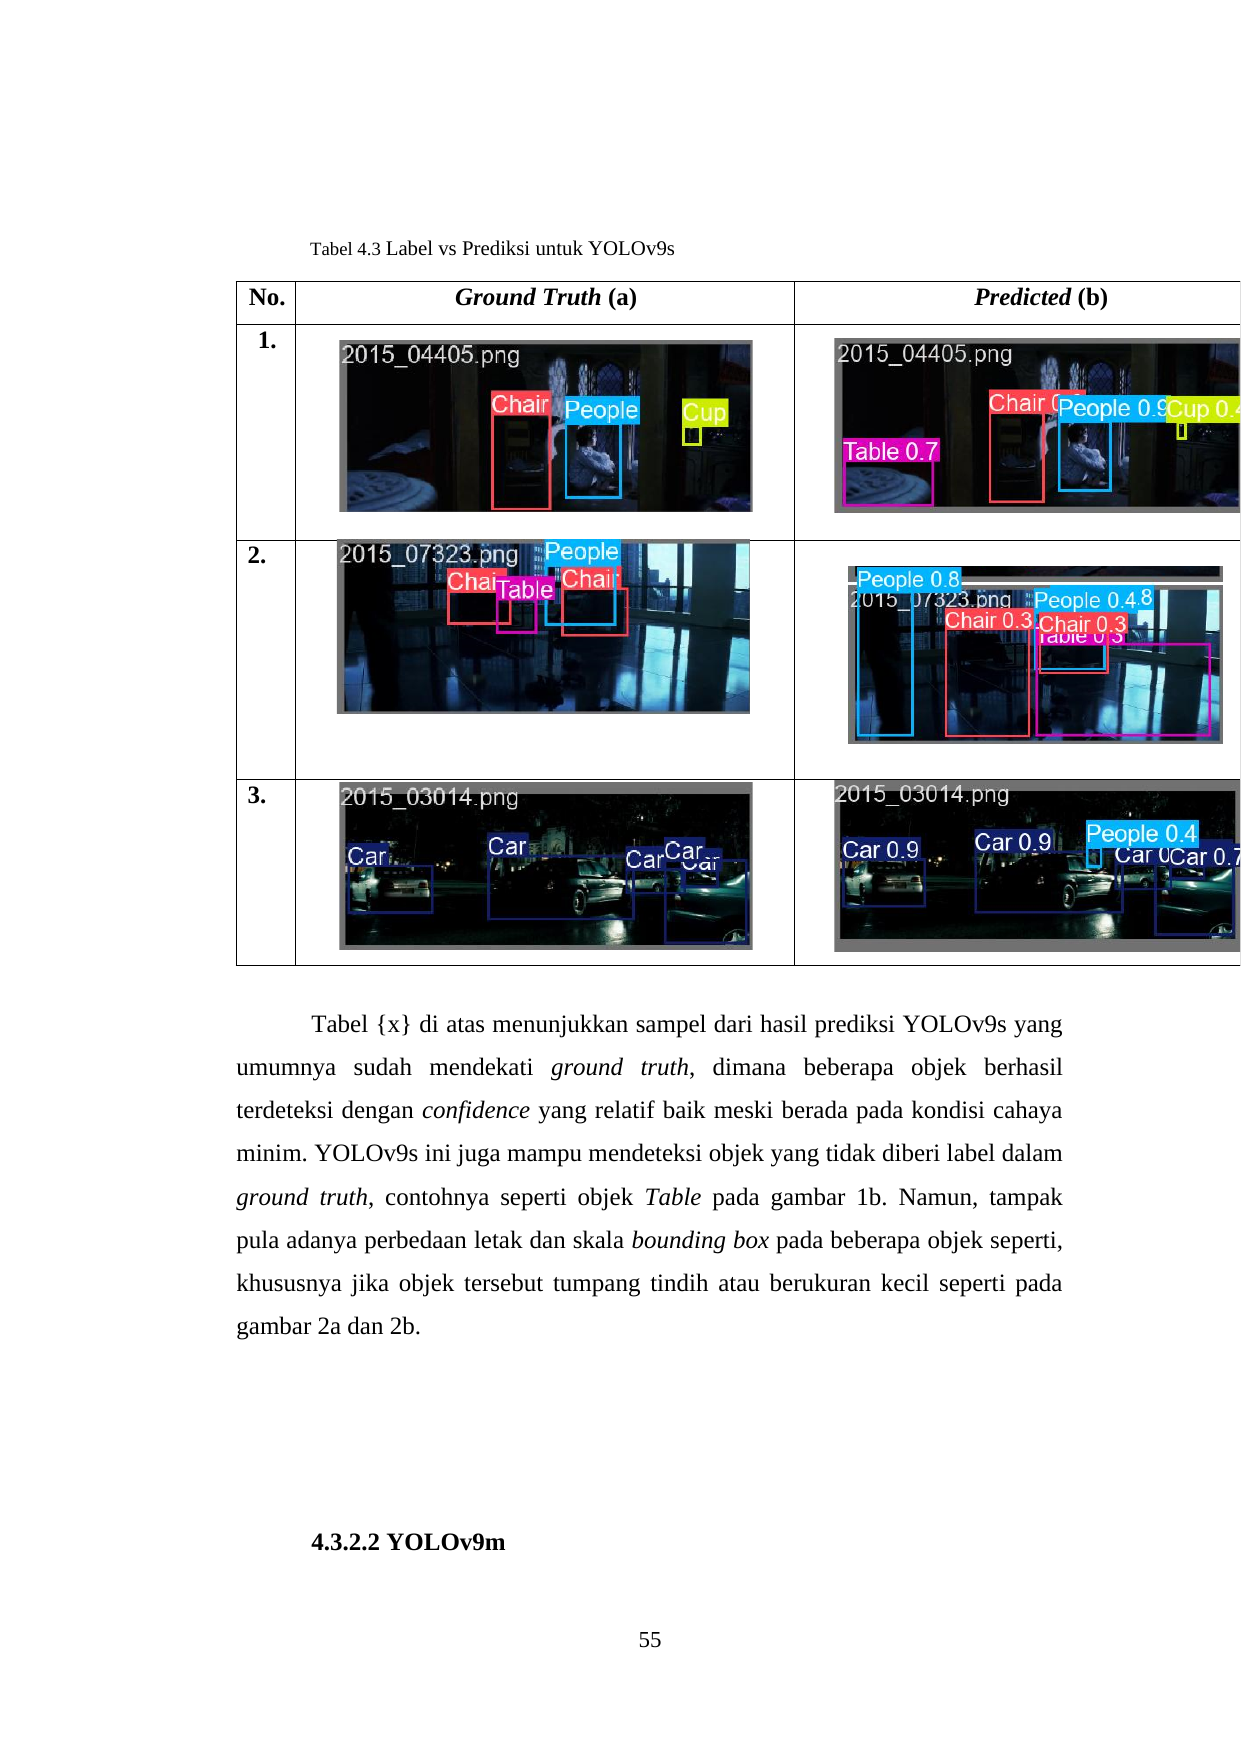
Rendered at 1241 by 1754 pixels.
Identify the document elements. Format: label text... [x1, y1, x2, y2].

table_cell [795, 541, 1240, 779]
table_header No. [237, 282, 295, 324]
table_cell 3. [237, 780, 295, 965]
table_cell [296, 325, 794, 539]
picture [339, 340, 753, 512]
table_cell [795, 325, 1240, 539]
table_header Ground Truth (a) [296, 282, 794, 324]
picture [848, 566, 1223, 744]
picture [336, 539, 750, 714]
picture [339, 782, 753, 950]
table_cell 2. [237, 541, 295, 779]
table_cell 1. [237, 325, 295, 539]
picture [834, 780, 1241, 952]
picture [834, 338, 1241, 513]
table_cell [795, 780, 1240, 965]
table_header Predicted (b) [795, 282, 1240, 324]
text 4.3.2.2 YOLOv9m [311, 1527, 1063, 1555]
text Tabel 4.3 Label vs Prediksi untuk YOLOv9s [236, 236, 1063, 260]
table_cell [296, 780, 794, 965]
text Tabel {x} di atas menunjukkan sampel dari hasil prediksi YOLOv9s yang umumnya sudah mendekati ground truth, dimana beberapa objek berhasil terdeteksi dengan confidence yang relatif baik meski berada pada kondisi cahaya minim. YOLOv9s ini juga mampu mendeteksi objek yang tidak diberi label dalam ground truth, contohnya seperti objek Table pada gambar 1b. Namun, tampak pula adanya perbedaan letak dan skala bounding box pada beberapa objek seperti, khususnya jika objek tersebut tumpang tindih atau berukuran kecil seperti pada gambar 2a dan 2b. [236, 1009, 1063, 1340]
table_cell [296, 541, 794, 779]
